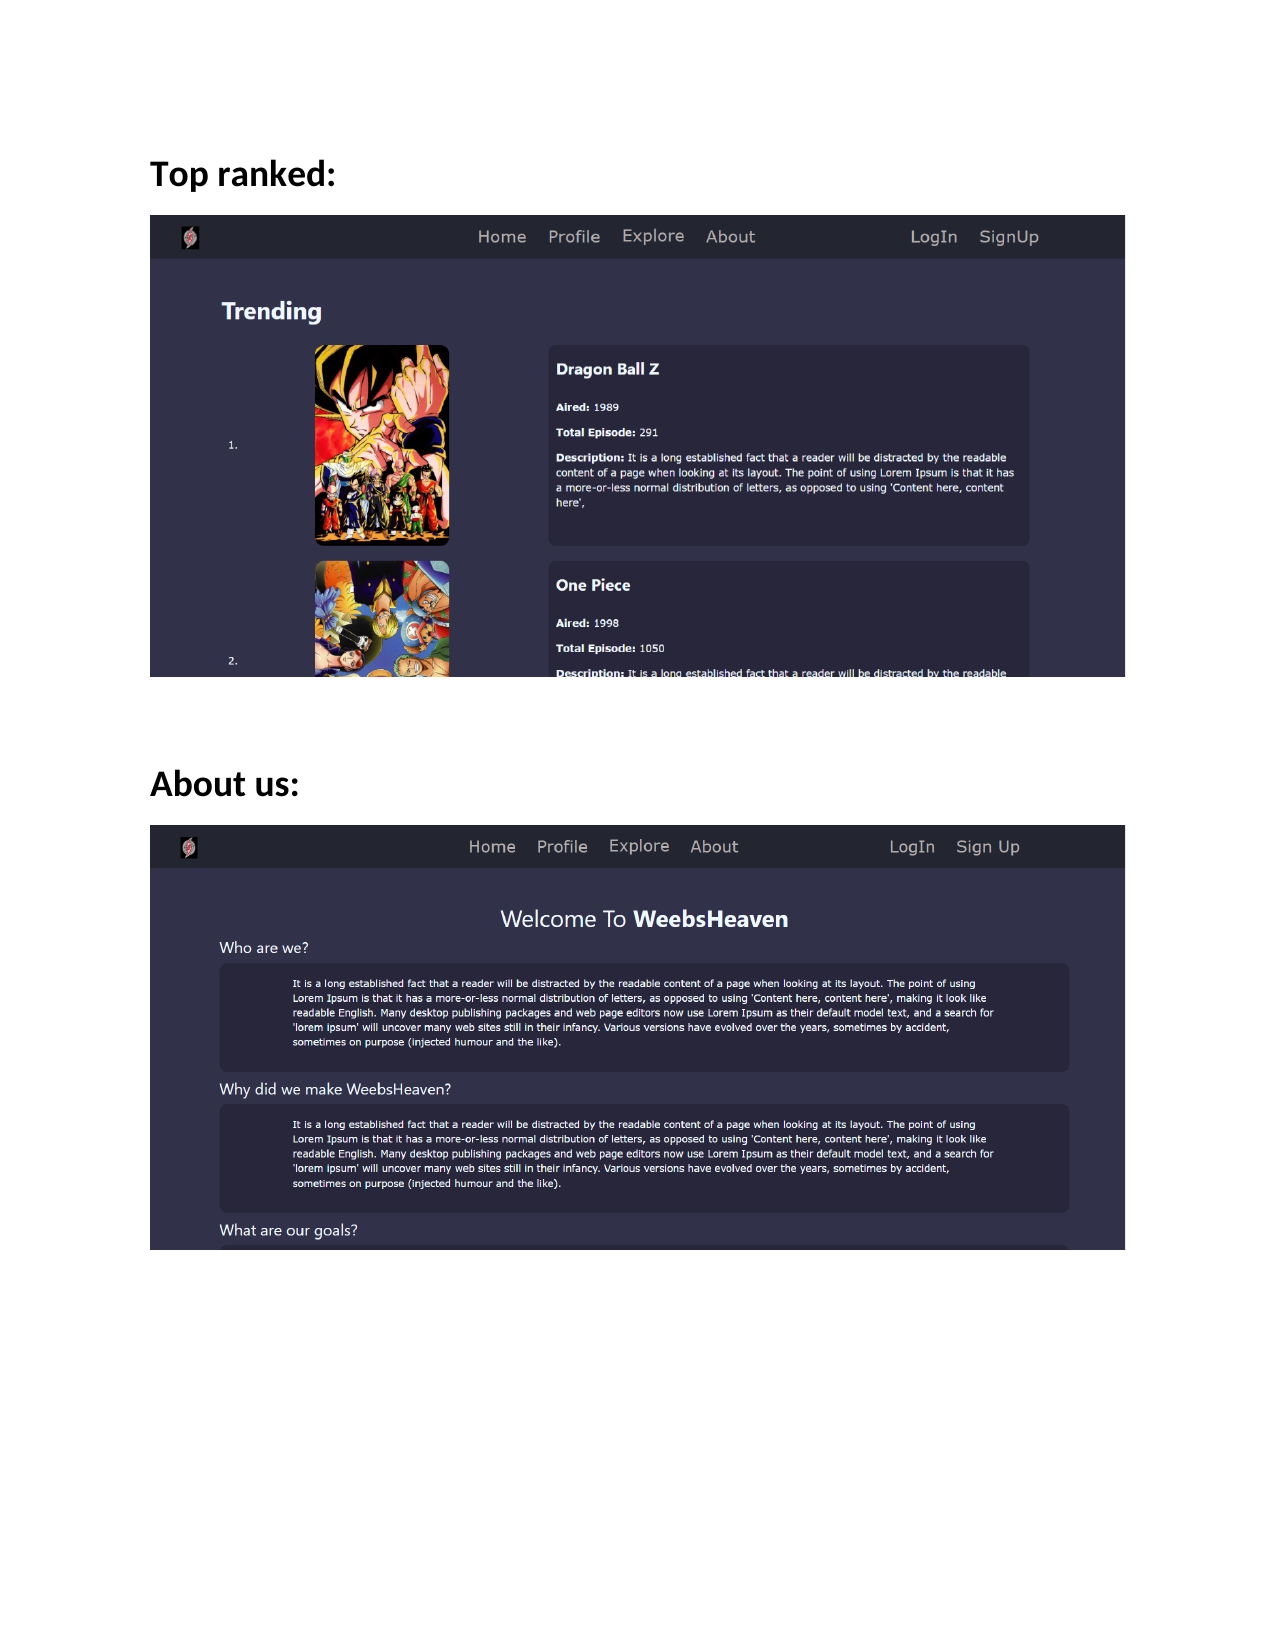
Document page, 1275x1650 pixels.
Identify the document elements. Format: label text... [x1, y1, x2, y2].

picture [150, 825, 1125, 1250]
text Top ranked: [150, 150, 1125, 196]
text About us: [150, 760, 1125, 806]
picture [150, 215, 1125, 677]
